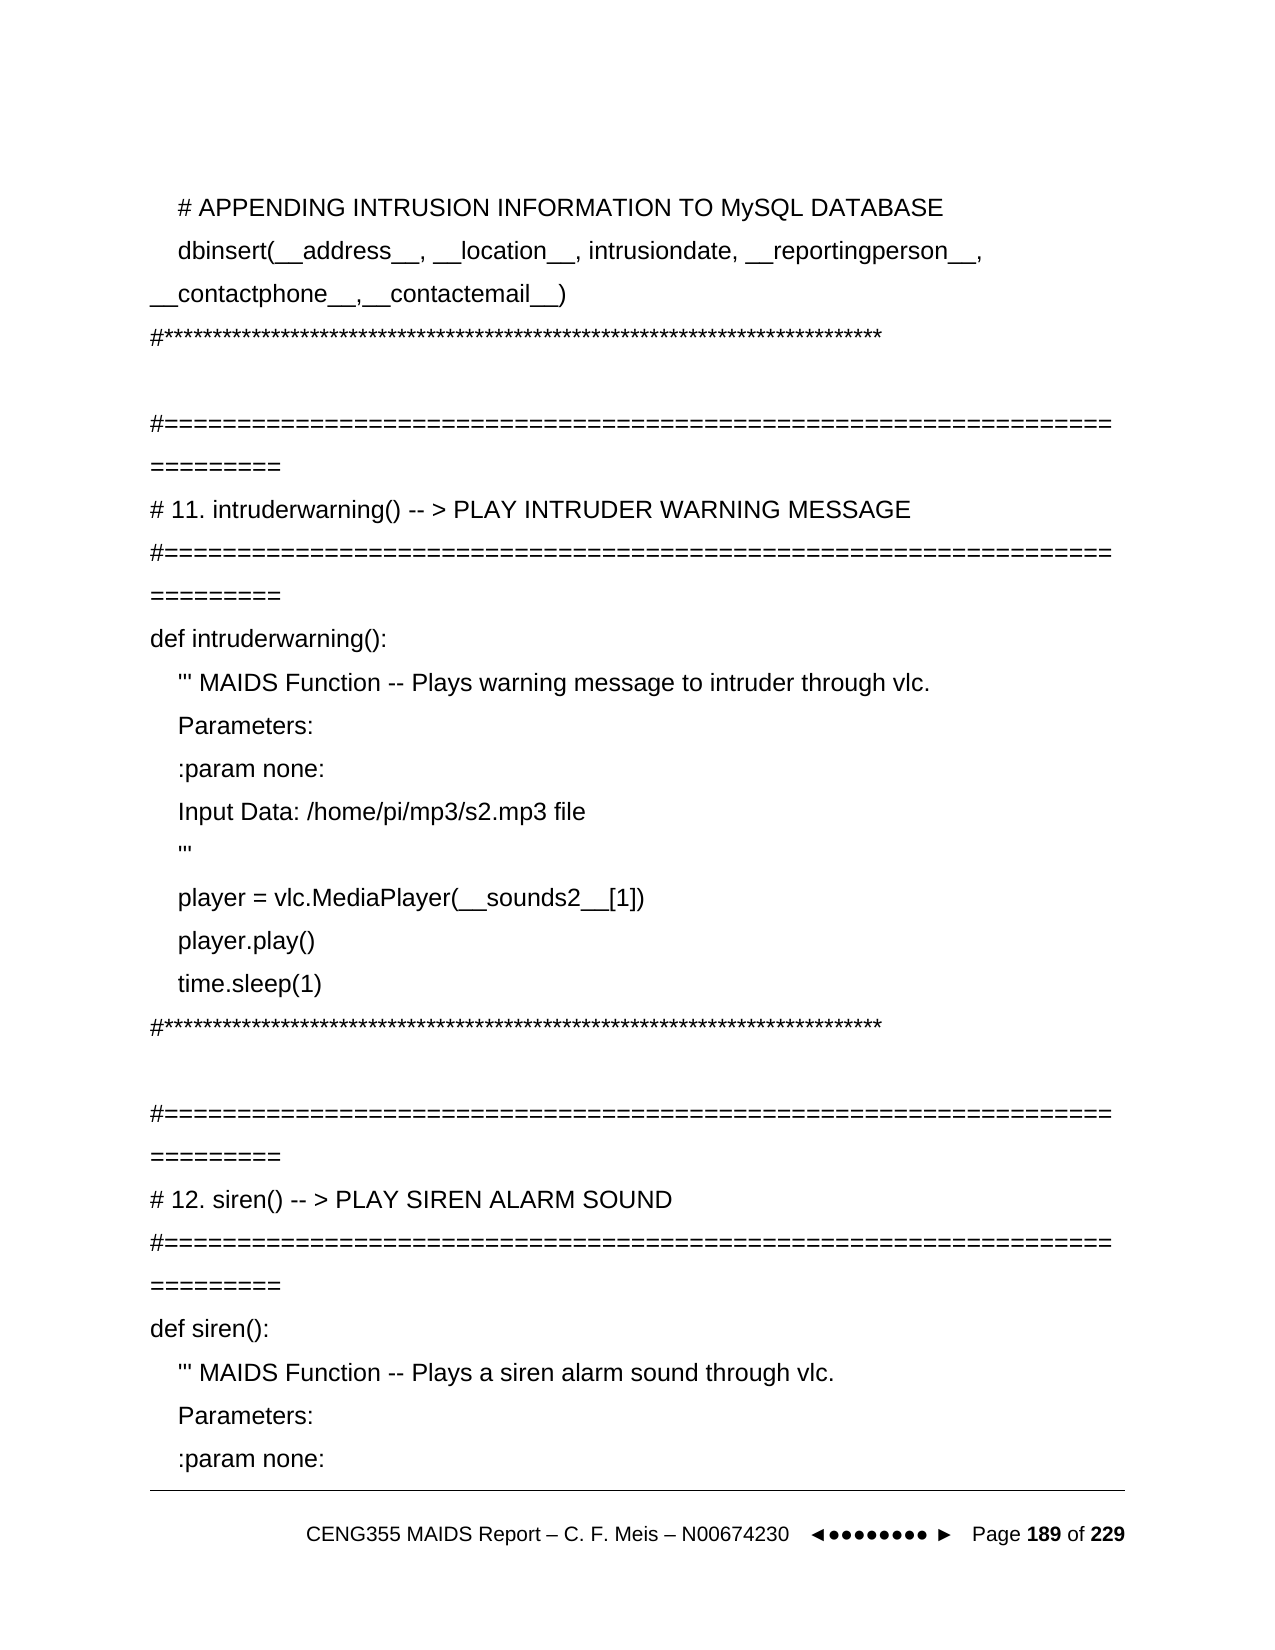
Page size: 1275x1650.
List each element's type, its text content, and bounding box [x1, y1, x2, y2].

text #========================================================================== [150, 538, 1125, 610]
text :param none: [150, 754, 1125, 782]
text ''' MAIDS Function -- Plays a siren alarm sound through vlc. [150, 1357, 1125, 1386]
text #========================================================================== [150, 409, 1125, 481]
text player.play() [150, 926, 1125, 955]
text Parameters: [150, 1401, 1125, 1429]
text # 12. siren() -- > PLAY SIREN ALARM SOUND [150, 1185, 1125, 1214]
text # 11. intruderwarning() -- > PLAY INTRUDER WARNING MESSAGE [150, 495, 1125, 524]
text ''' [150, 840, 1125, 869]
text #************************************************************************** [150, 322, 1125, 351]
text dbinsert(__address__, __location__, intrusiondate, __reportingperson__, __contactphone__,__contactemail__) [150, 236, 1125, 308]
text time.sleep(1) [150, 969, 1125, 998]
text Input Data: /home/pi/mp3/s2.mp3 file [150, 797, 1125, 826]
text def siren(): [150, 1314, 1125, 1343]
text # APPENDING INTRUSION INFORMATION TO MySQL DATABASE [150, 193, 1125, 222]
text player = vlc.MediaPlayer(__sounds2__[1]) [150, 883, 1125, 912]
text Parameters: [150, 711, 1125, 739]
text #************************************************************************** [150, 1012, 1125, 1041]
text :param none: [150, 1444, 1125, 1472]
text #========================================================================== [150, 1099, 1125, 1171]
text ''' MAIDS Function -- Plays warning message to intruder through vlc. [150, 667, 1125, 696]
text #========================================================================== [150, 1228, 1125, 1300]
text def intruderwarning(): [150, 624, 1125, 653]
